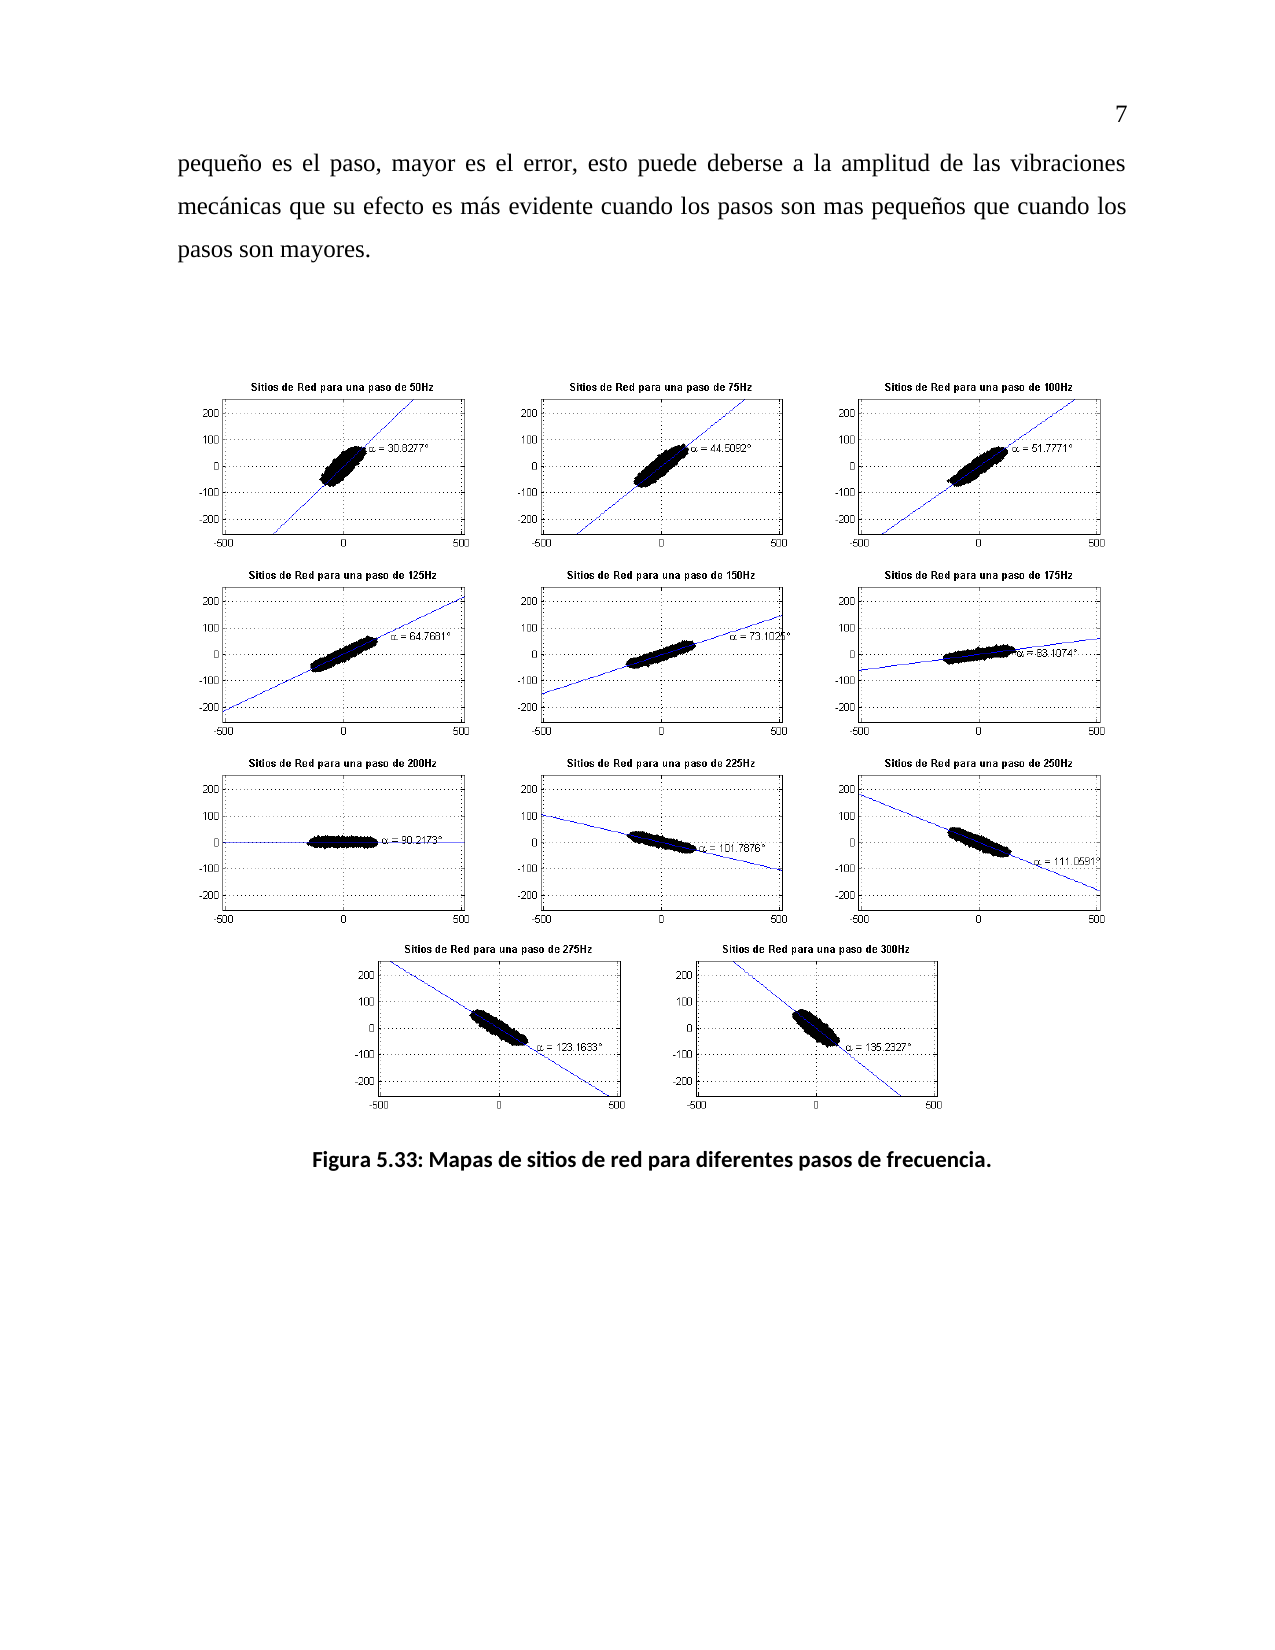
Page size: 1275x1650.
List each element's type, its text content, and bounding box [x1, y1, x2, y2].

picture [181, 370, 1123, 1133]
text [177, 148, 1127, 263]
